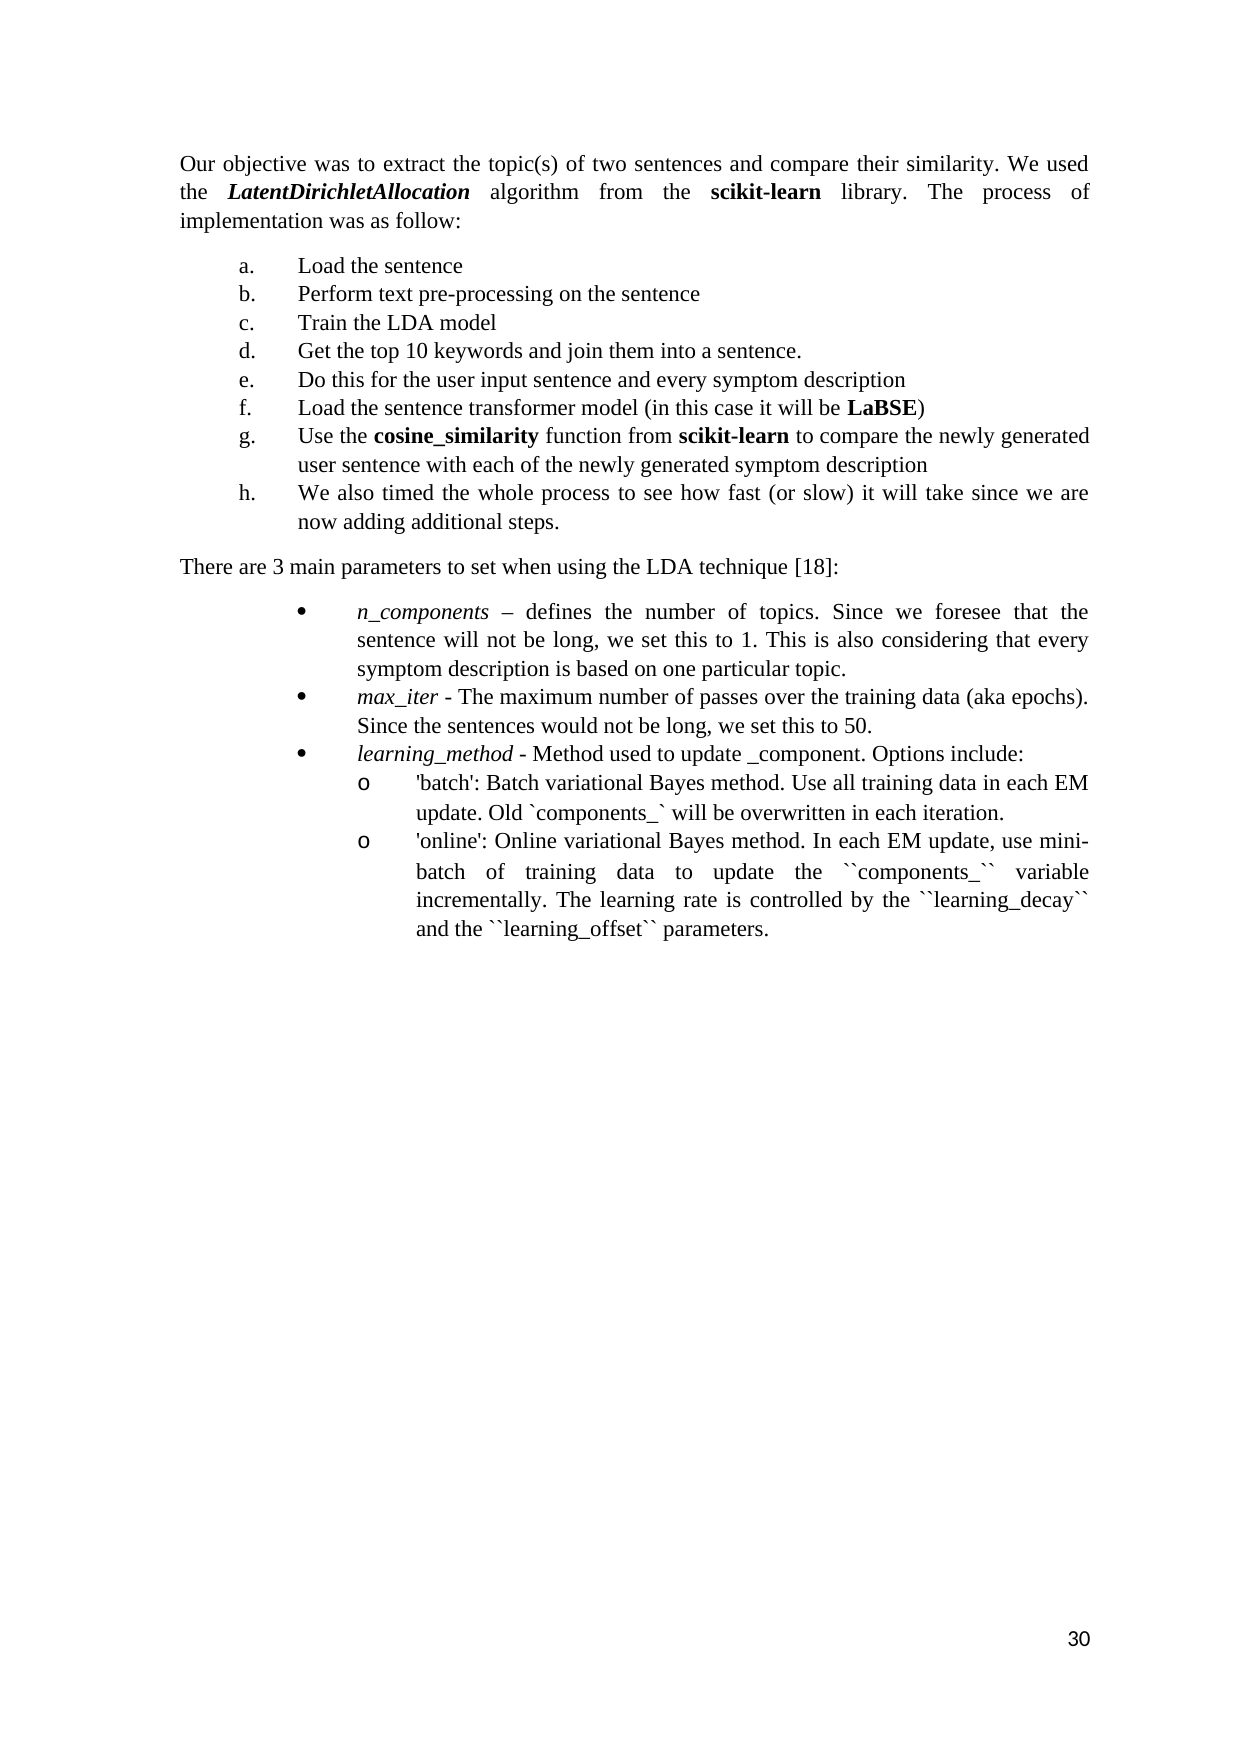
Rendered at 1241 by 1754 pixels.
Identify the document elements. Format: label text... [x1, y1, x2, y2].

list Train the LDA model [239, 309, 1090, 335]
list learning_method - Method used to update _component. Options include: [298, 740, 1090, 767]
list Load the sentence [239, 252, 1090, 278]
text There are 3 main parameters to set when using the LDA technique : [179, 553, 1090, 579]
list n_components – defines the number of topics. Since we foresee that the sentence will not be long, we set this to 1. This is also considering that every symptom description is based on one particular topic. [298, 598, 1090, 681]
text Our objective was to extract the topic(s) of two sentences and compare their similarity. We used the LatentDirichletAllocation algorithm from the scikit-learn library. The process of implementation was as follow: [179, 150, 1090, 233]
list Use the cosine_similarity function from scikit-learn to compare the newly generated user sentence with each of the newly generated symptom description [239, 423, 1090, 477]
list Do this for the user input sentence and every symptom description [239, 366, 1090, 392]
list Get the top 10 keywords and join them into a sentence. [239, 337, 1090, 364]
list Perform text pre-processing on the sentence [239, 280, 1090, 307]
list 'online': Online variational Bayes method. In each EM update, use mini-batch of training data to update the ``components_`` variable incrementally. The learning rate is controlled by the ``learning_decay`` and the ``learning_offset`` parameters. [357, 827, 1090, 941]
list We also timed the whole process to see how fast (or slow) it will take since we are now adding additional steps. [239, 479, 1090, 534]
list 'batch': Batch variational Bayes method. Use all training data in each EM update. Old `components_` will be overwritten in each iteration. [357, 769, 1090, 825]
list max_iter - The maximum number of passes over the training data (aka epochs). Since the sentences would not be long, we set this to 50. [298, 683, 1090, 738]
list Load the sentence transformer model (in this case it will be LaBSE) [239, 394, 1090, 421]
